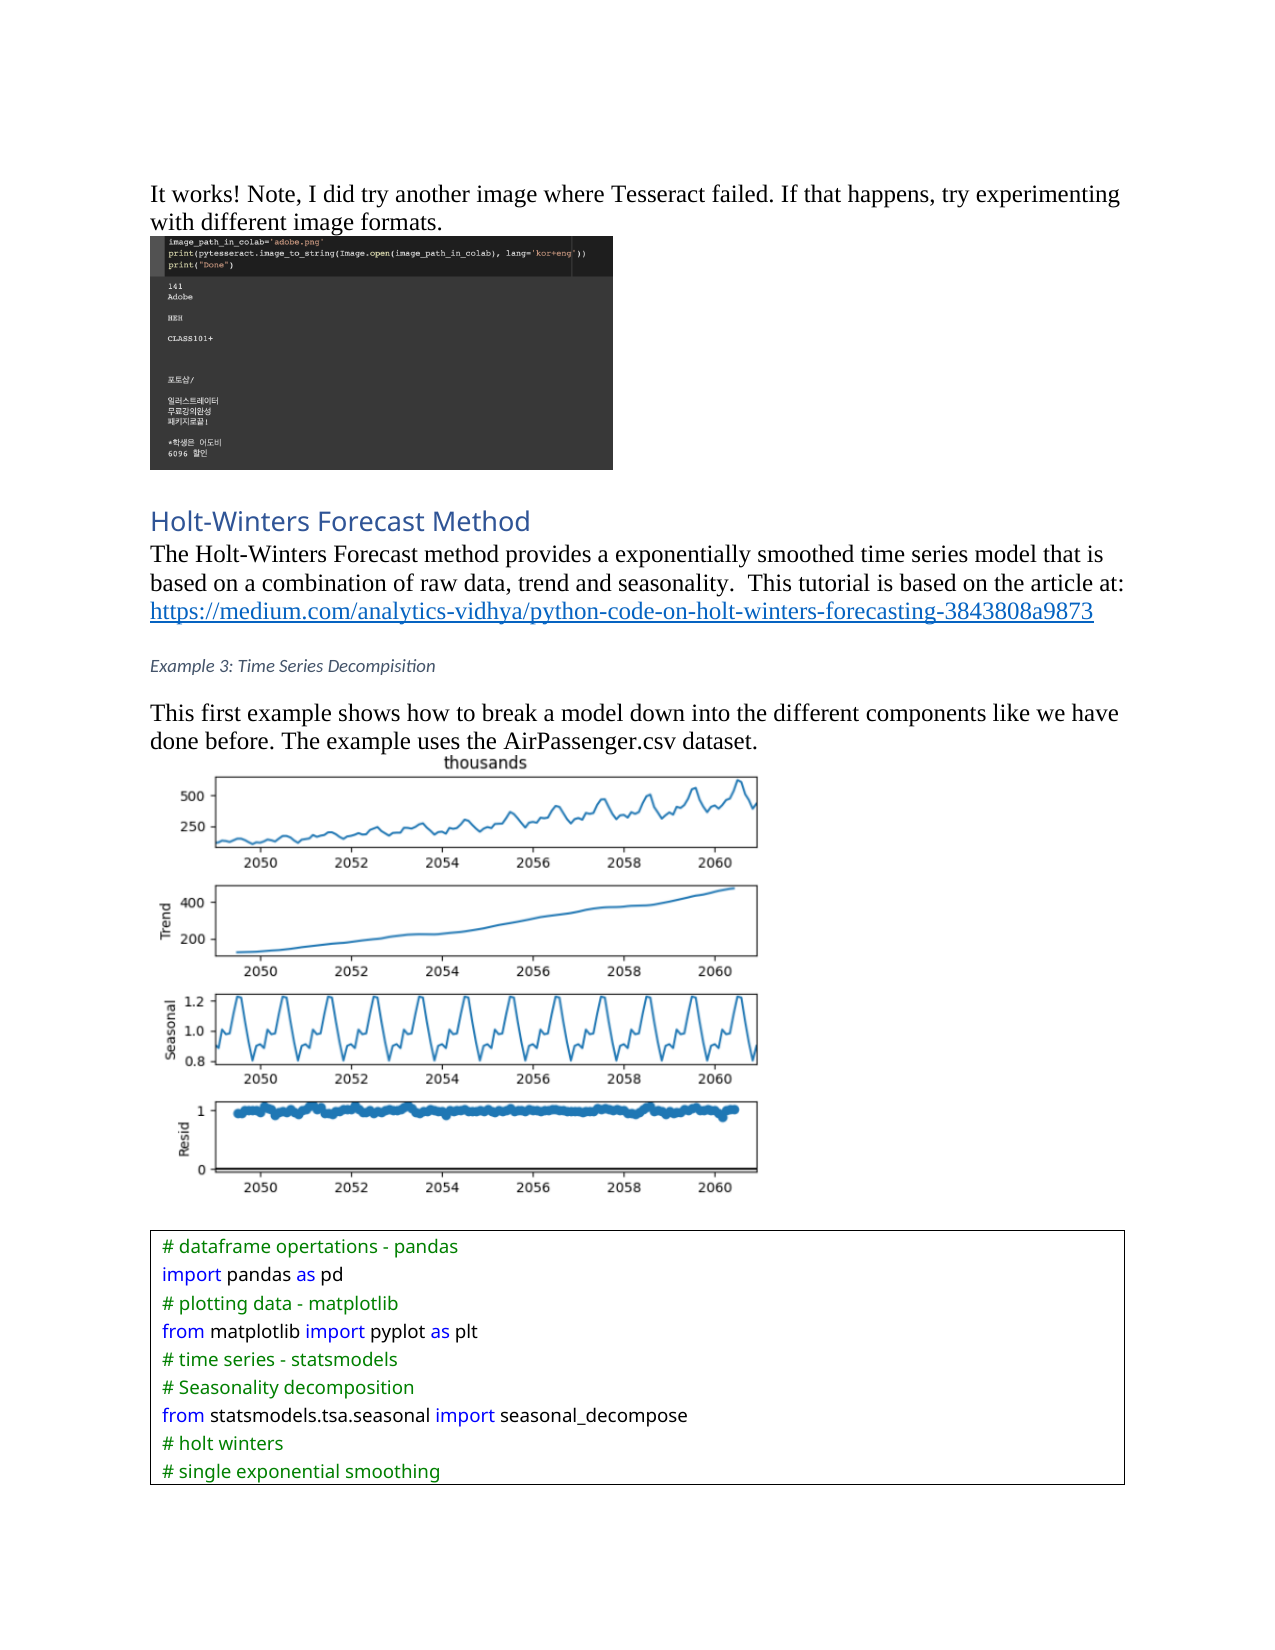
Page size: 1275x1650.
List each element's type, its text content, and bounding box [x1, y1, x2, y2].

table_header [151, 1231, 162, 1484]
text https://medium.com/analytics-vidhya/python-code-on-holt-winters-forecasting-3843808a9873 [150, 596, 1125, 625]
text The Holt-Winters Forecast method provides a exponentially smoothed time series model that is based on a combination of raw data, trend and seasonality. This tutorial is based on the article at: [150, 539, 1125, 596]
picture [150, 236, 613, 470]
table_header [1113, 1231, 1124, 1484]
subtitle Holt-Winters Forecast Method [150, 502, 1125, 539]
text It works! Note, I did try another image where Tesseract failed. If that happens, try experimenting with different image formats. [150, 179, 1125, 236]
picture [150, 755, 767, 1202]
text This first example shows how to break a model down into the different components like we have done before. The example uses the AirPassenger.csv dataset. [150, 698, 1125, 755]
